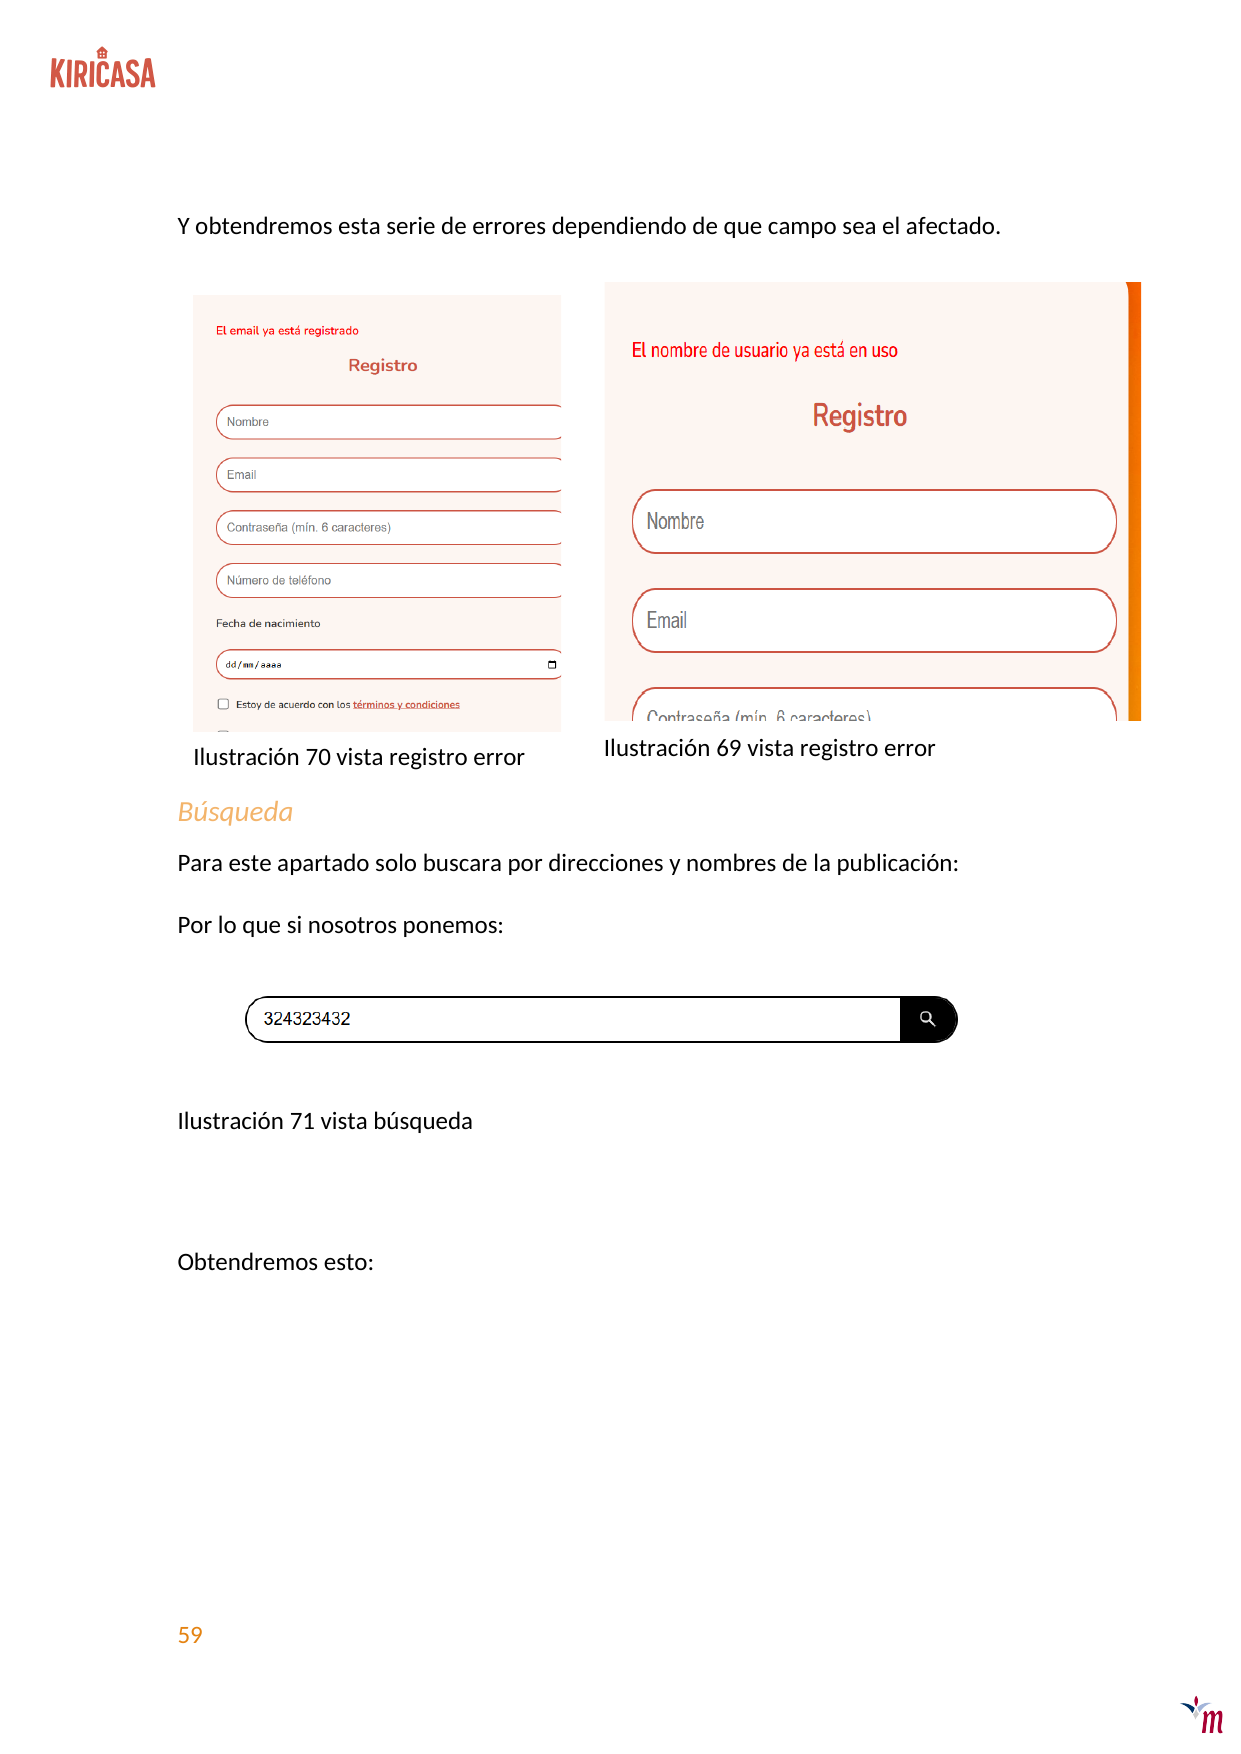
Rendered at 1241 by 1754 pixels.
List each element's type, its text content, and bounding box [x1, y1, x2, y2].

picture [46, 40, 156, 94]
picture [1168, 1684, 1241, 1751]
picture [603, 282, 1141, 720]
picture [177, 971, 1063, 1074]
text Obtendremos esto: [177, 1246, 1063, 1276]
text Para este apartado solo buscara por direcciones y nombres de la publicación: [177, 847, 1063, 877]
text Y obtendremos esta serie de errores dependiendo de que campo sea el afectado. [177, 210, 1063, 241]
text Por lo que si nosotros ponemos: [177, 909, 1063, 939]
picture [193, 295, 562, 732]
